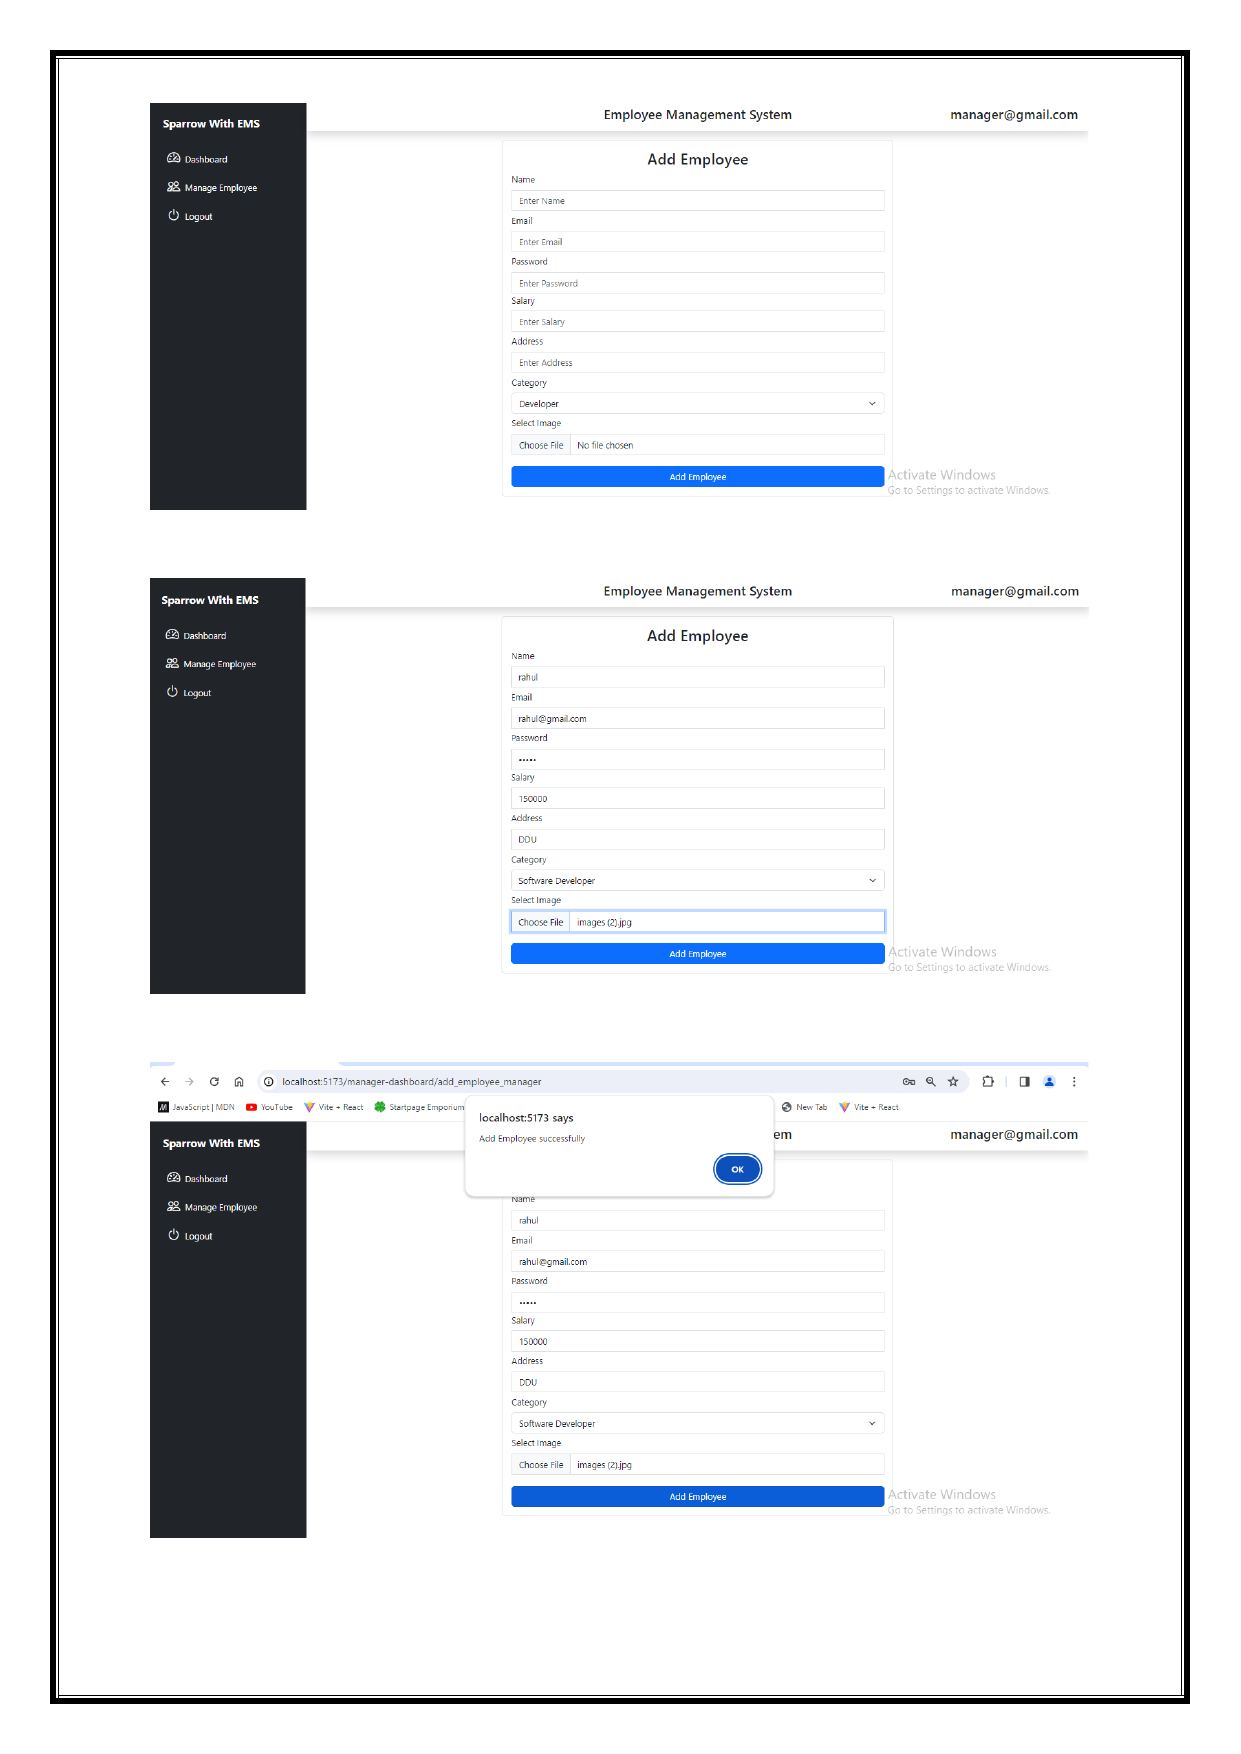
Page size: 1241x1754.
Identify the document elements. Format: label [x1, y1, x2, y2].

picture [150, 1062, 1089, 1538]
picture [150, 103, 1089, 510]
picture [150, 578, 1090, 994]
